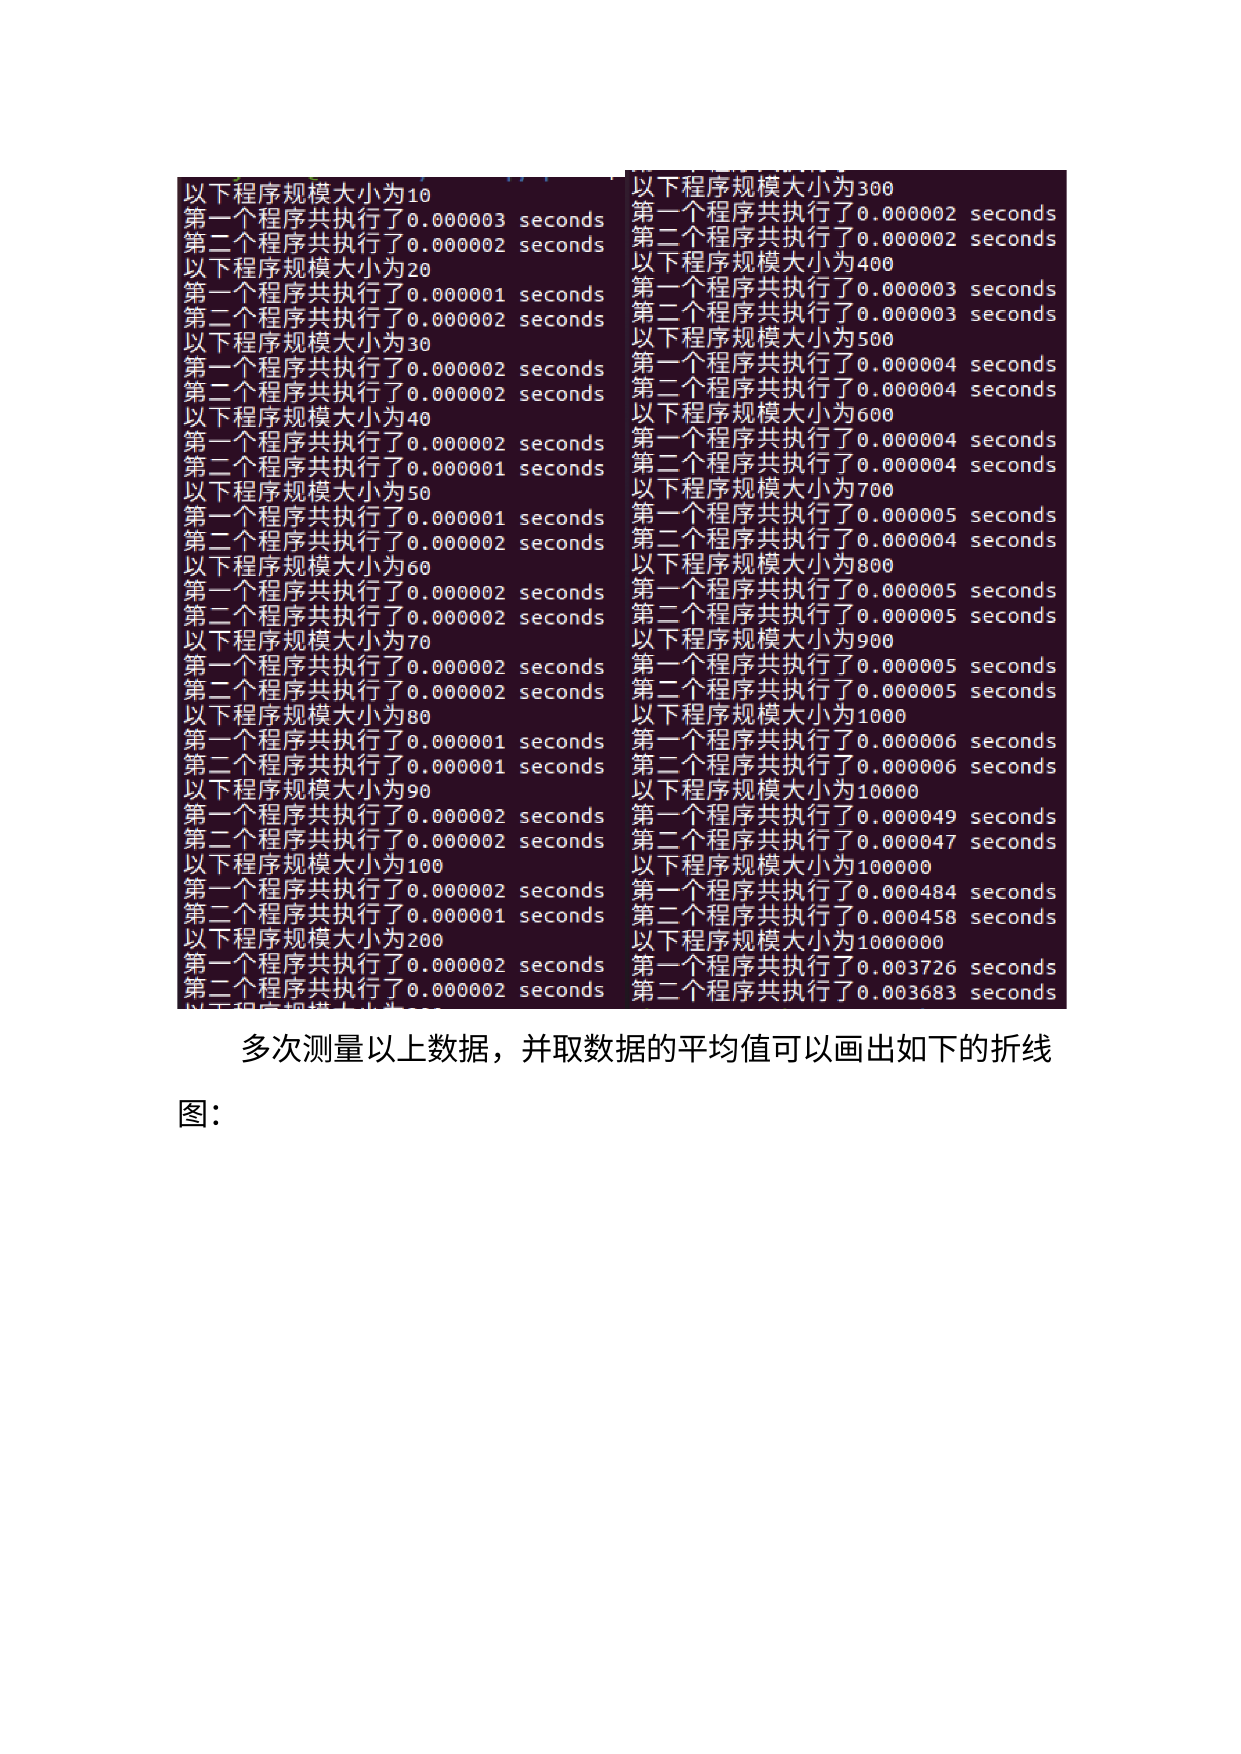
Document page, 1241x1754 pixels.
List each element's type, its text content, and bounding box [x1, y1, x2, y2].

list 多次测量以上数据，并取数据的平均值可以画出如下的折线图： [177, 1016, 1093, 1146]
picture [177, 170, 1067, 1009]
